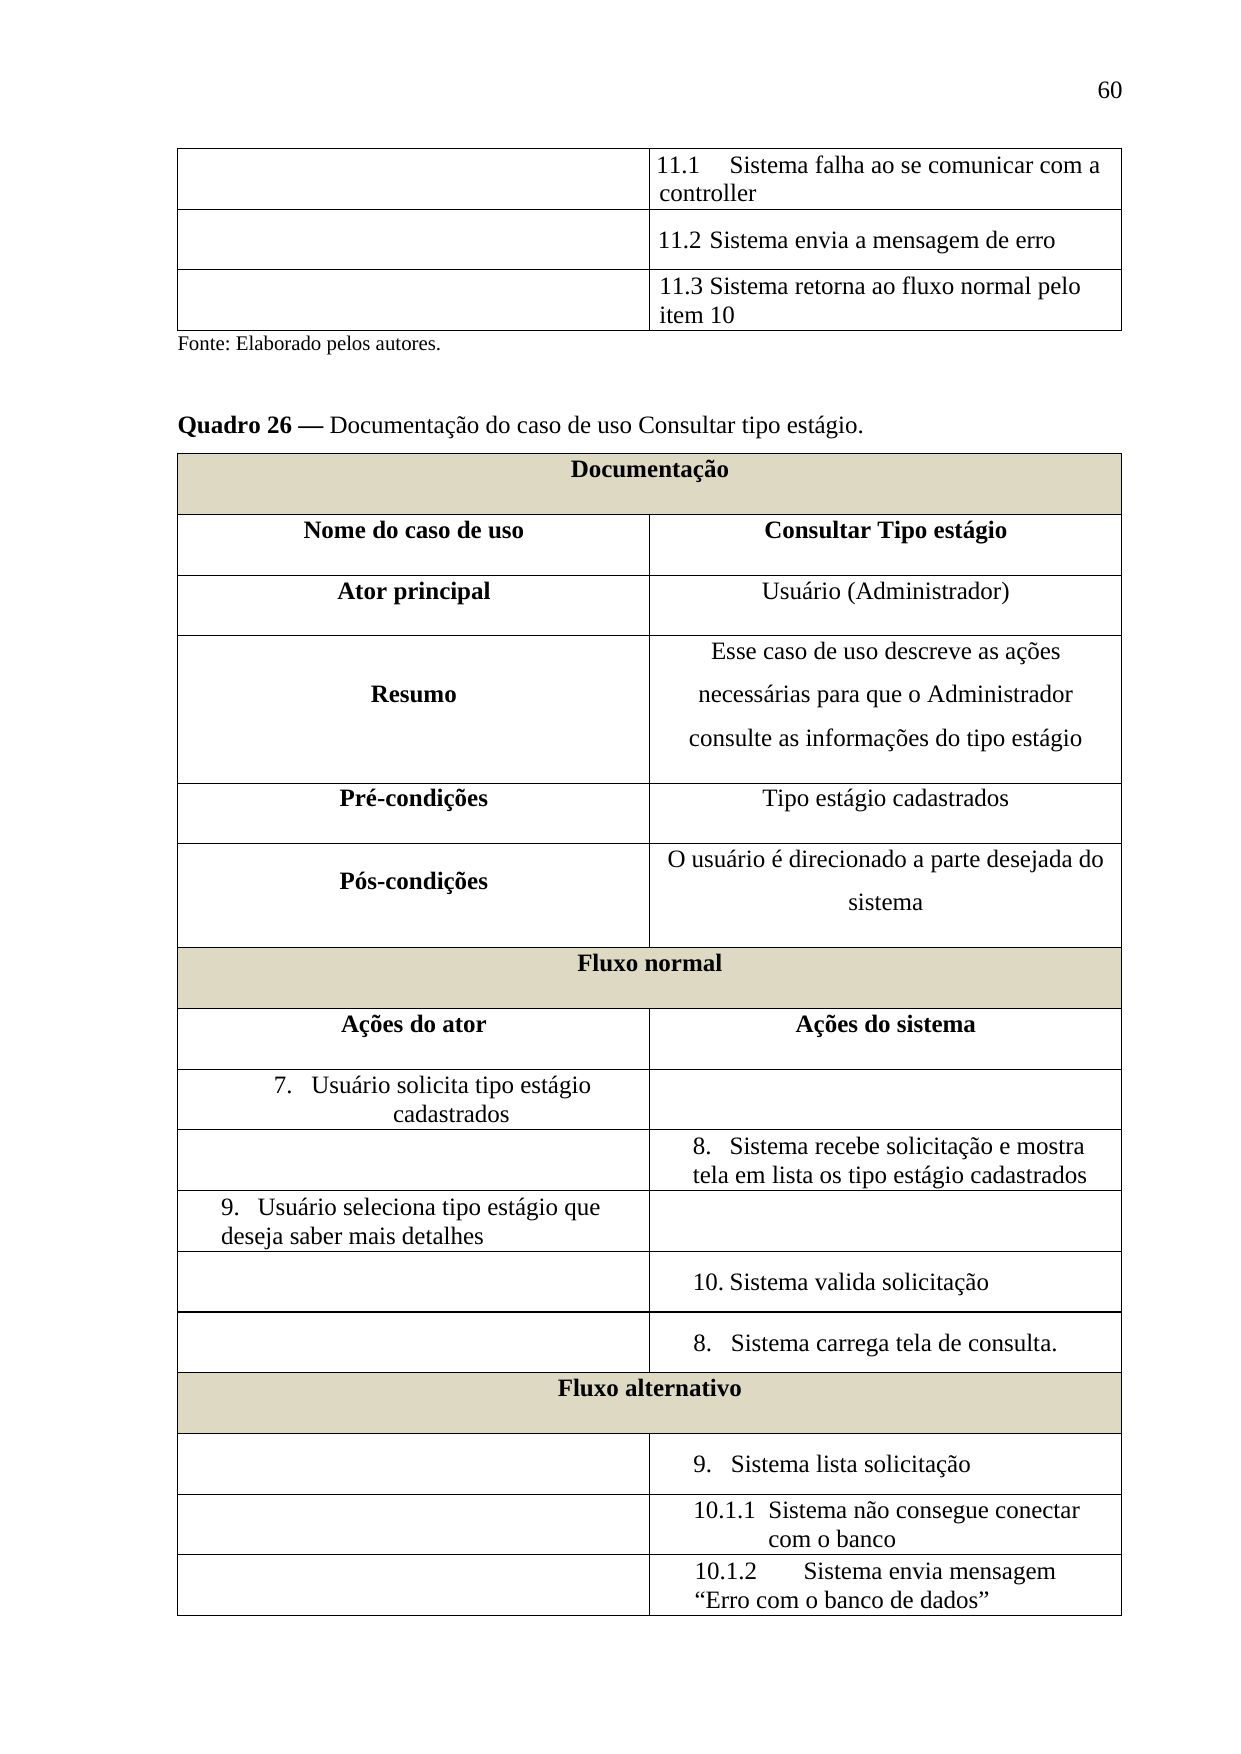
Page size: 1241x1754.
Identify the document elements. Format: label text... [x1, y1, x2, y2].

table_cell Consultar Tipo estágio [650, 515, 1121, 575]
table_cell [178, 1434, 649, 1493]
table_cell Ações do ator [178, 1009, 649, 1068]
table_cell Pós-condições [178, 844, 649, 947]
table_cell [178, 1555, 649, 1615]
table_header Documentação [178, 454, 1121, 514]
table_cell Nome do caso de uso [178, 515, 649, 575]
table_cell Usuário seleciona tipo estágio que deseja saber mais detalhes [178, 1191, 649, 1251]
table_cell Sistema falha ao se comunicar com a controller [650, 149, 1121, 208]
table_cell Usuário (Administrador) [650, 576, 1121, 635]
table_cell Sistema retorna ao fluxo normal pelo item 10 [650, 270, 1121, 330]
table_cell [178, 1130, 649, 1190]
table_cell Esse caso de uso descreve as ações necessárias para que o Administrador consulte as informações do tipo estágio [650, 636, 1121, 782]
table_cell [178, 149, 649, 208]
table_cell Sistema lista solicitação [650, 1434, 1121, 1493]
table_cell Ator principal [178, 576, 649, 635]
text Fonte: Elaborado pelos autores. [177, 331, 1122, 355]
table_cell Resumo [178, 636, 649, 782]
table_cell [650, 1070, 1121, 1129]
table_cell [178, 1252, 649, 1311]
table_cell Sistema valida solicitação [650, 1252, 1121, 1311]
table_cell Ações do sistema [650, 1009, 1121, 1068]
text Quadro 26 — Documentação do caso de uso Consultar tipo estágio. [177, 410, 1122, 439]
table_cell Sistema não consegue conectar com o banco [650, 1495, 1121, 1554]
table_cell Fluxo normal [178, 948, 1121, 1008]
table_cell Sistema envia a mensagem de erro [650, 210, 1121, 269]
table_cell Sistema envia mensagem “Erro com o banco de dados” [650, 1555, 1121, 1615]
table_cell Pré-condições [178, 784, 649, 843]
table_cell Fluxo alternativo [178, 1373, 1121, 1433]
table_cell Sistema recebe solicitação e mostra tela em lista os tipo estágio cadastrados [650, 1130, 1121, 1190]
table_cell [178, 1313, 649, 1372]
table_cell Sistema carrega tela de consulta. [650, 1313, 1121, 1372]
table_cell O usuário é direcionado a parte desejada do sistema [650, 844, 1121, 947]
table_cell [178, 1495, 649, 1554]
table_cell [650, 1191, 1121, 1251]
table_cell Usuário solicita tipo estágio cadastrados [178, 1070, 649, 1129]
table_cell Tipo estágio cadastrados [650, 784, 1121, 843]
table_cell [178, 210, 649, 269]
table_cell [178, 270, 649, 330]
